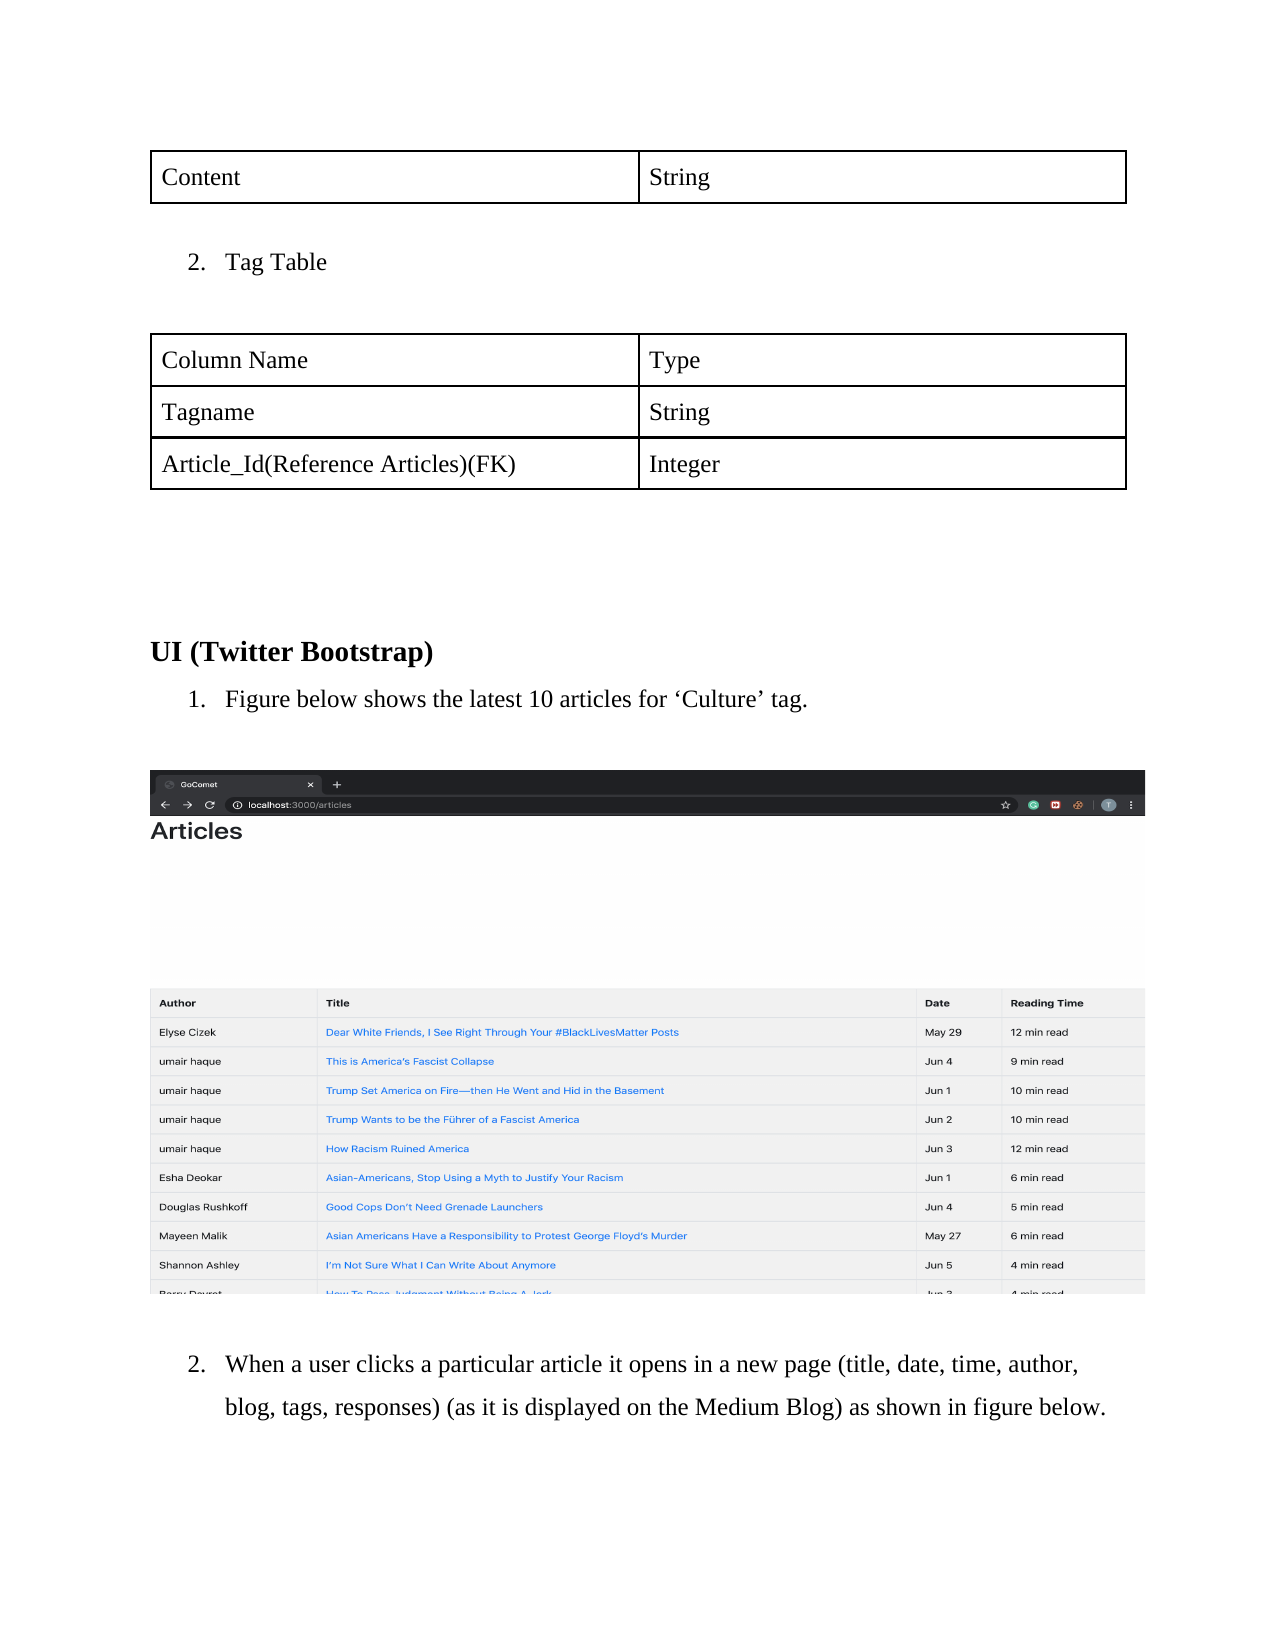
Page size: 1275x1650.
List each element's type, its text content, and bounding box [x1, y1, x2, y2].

list Figure below shows the latest 10 articles for ‘Culture’ tag. [187, 684, 1125, 713]
table_cell Content [152, 152, 638, 202]
table_header Column Name [152, 335, 638, 385]
table_header Type [640, 335, 1125, 385]
table_cell Integer [640, 439, 1125, 488]
list When a user clicks a particular article it opens in a new page (title, date, time, author, blog, tags, responses) (as it is displayed on the Medium Blog) as shown in figure below. [187, 1349, 1125, 1421]
table_cell Tagname [152, 387, 638, 436]
picture [150, 770, 1146, 1294]
table_cell Article_Id(Reference Articles)(FK) [152, 439, 638, 488]
table_cell String [640, 387, 1125, 436]
text UI (Twitter Bootstrap) [150, 634, 1125, 667]
list Tag Table [187, 247, 1125, 276]
table_cell String [640, 152, 1125, 202]
